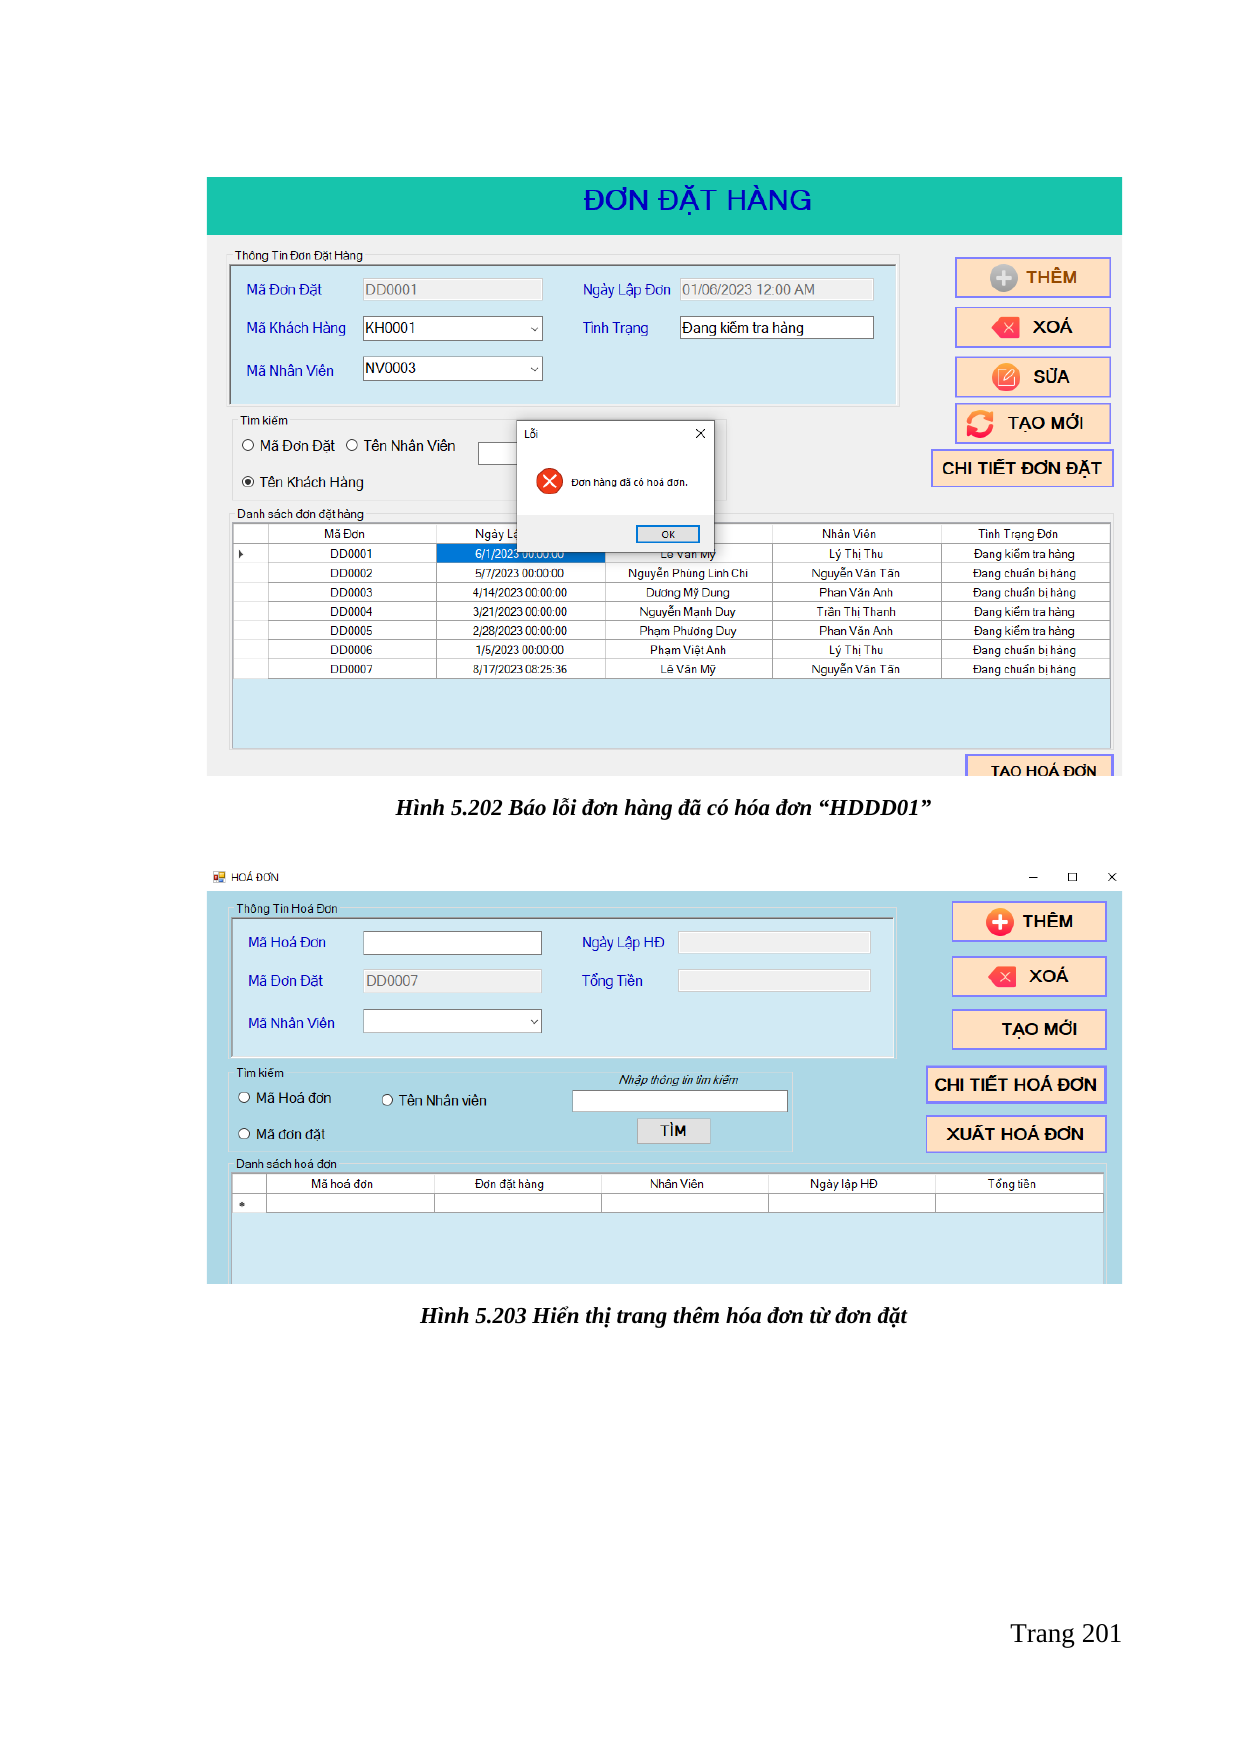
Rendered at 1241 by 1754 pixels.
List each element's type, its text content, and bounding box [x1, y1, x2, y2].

picture [206, 177, 1123, 776]
picture [206, 867, 1123, 1284]
